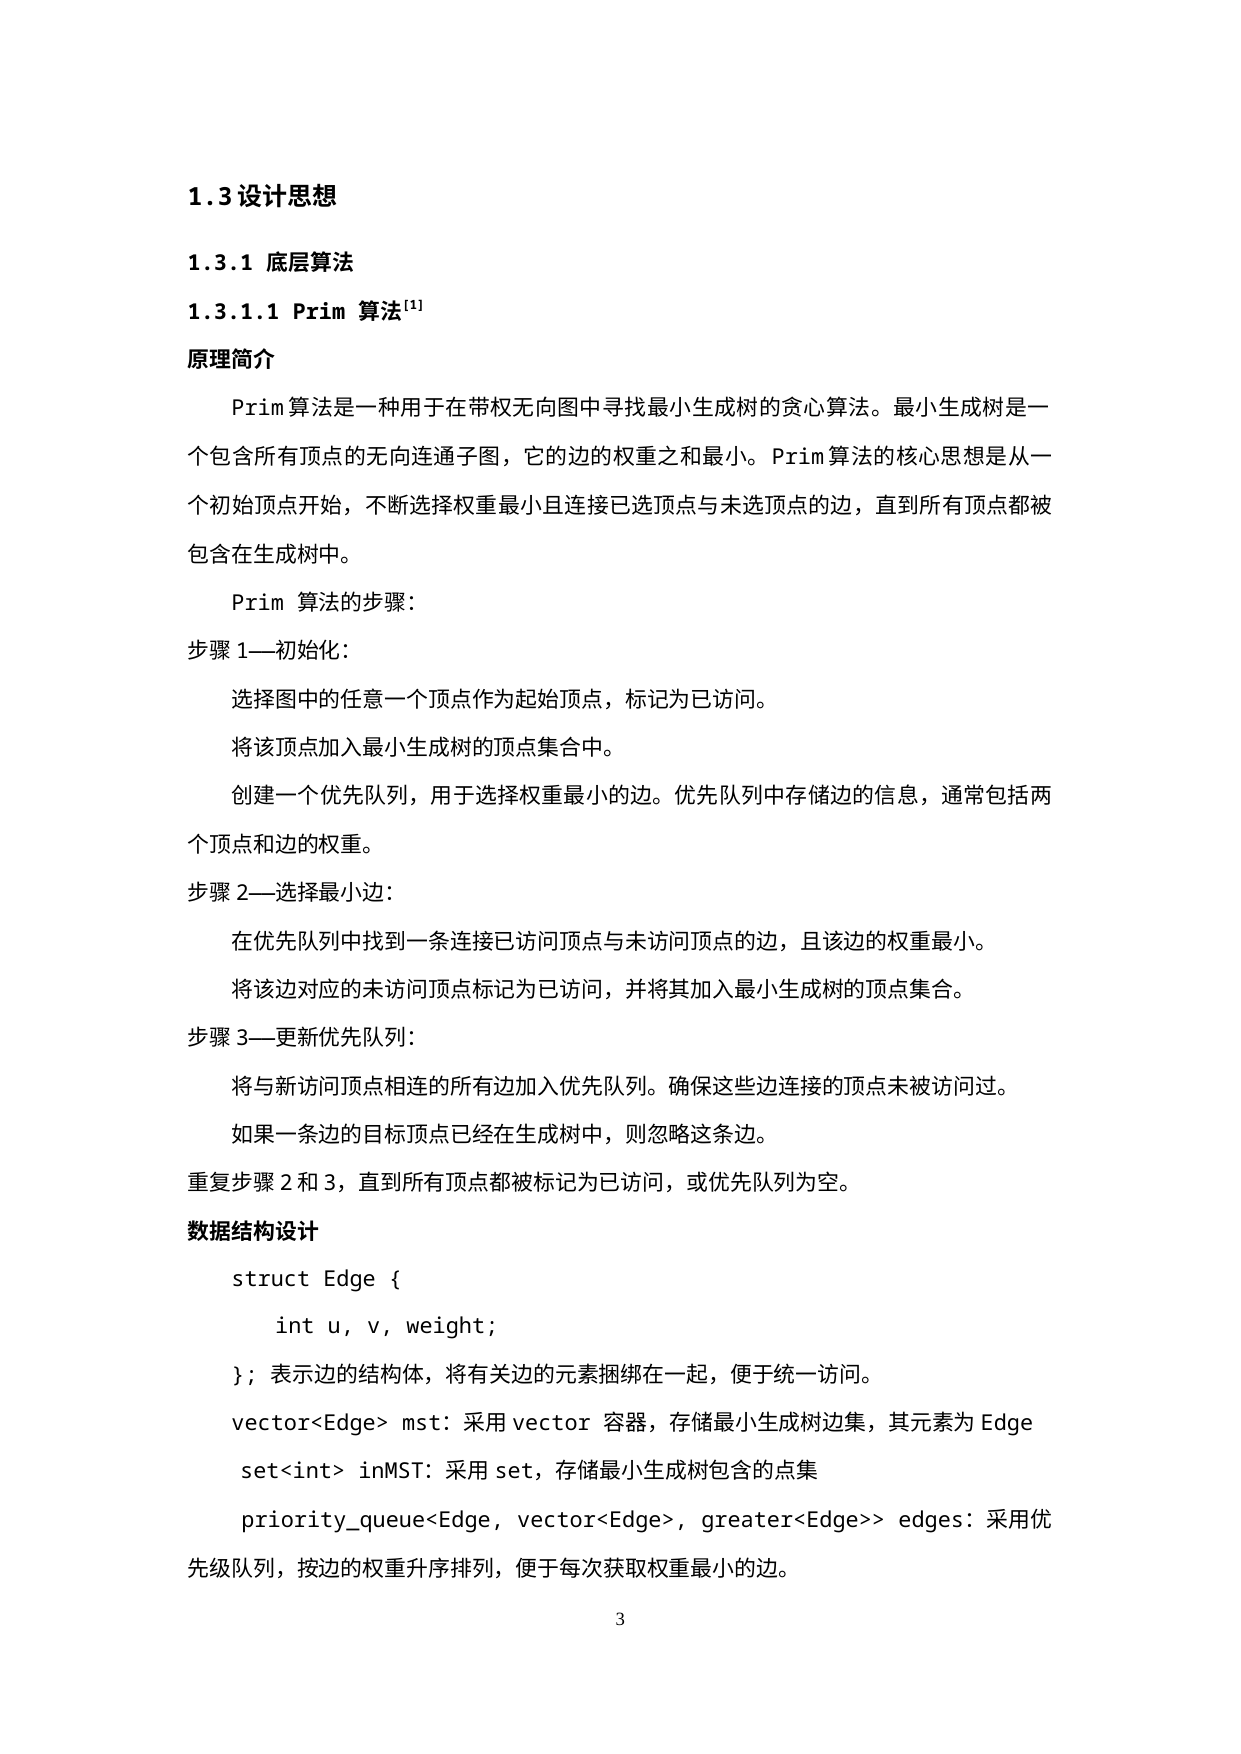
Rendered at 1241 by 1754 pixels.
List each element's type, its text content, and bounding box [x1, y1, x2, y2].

text 创建一个优先队列，用于选择权重最小的边。优先队列中存储边的信息，通常包括两个顶点和边的权重。 [187, 778, 1053, 859]
text struct Edge { [187, 1262, 1053, 1294]
text 数据结构设计 [187, 1213, 1053, 1246]
text 原理简介 [187, 342, 1053, 374]
text 重复步骤2和3，直到所有顶点都被标记为已访问，或优先队列为空。 [187, 1165, 1053, 1198]
text vector<Edge> mst：采用 vector 容器，存储最小生成树边集，其元素为 Edge [187, 1405, 1053, 1437]
text 1.3设计思想 [187, 162, 1053, 227]
text 选择图中的任意一个顶点作为起始顶点，标记为已访问。 [187, 681, 1053, 714]
text 将该边对应的未访问顶点标记为已访问，并将其加入最小生成树的顶点集合。 [187, 972, 1053, 1004]
text 步骤2——选择最小边： [187, 875, 1053, 908]
text 将该顶点加入最小生成树的顶点集合中。 [187, 730, 1053, 762]
text 将与新访问顶点相连的所有边加入优先队列。确保这些边连接的顶点未被访问过。 [187, 1068, 1053, 1101]
text int u, v, weight; [187, 1309, 1053, 1342]
text 1.3.1 底层算法 [187, 245, 1053, 278]
text priority_queue<Edge, vector<Edge>, greater<Edge>> edges：采用优先级队列，按边的权重升序排列，便于每次获取权重最小的边。 [187, 1502, 1053, 1583]
text 步骤1——初始化： [187, 633, 1053, 666]
text 在优先队列中找到一条连接已访问顶点与未访问顶点的边，且该边的权重最小。 [187, 923, 1053, 956]
text 如果一条边的目标顶点已经在生成树中，则忽略这条边。 [187, 1117, 1053, 1149]
text 1.3.1.1 Prim 算法[1] [187, 293, 1053, 326]
text Prim算法是一种用于在带权无向图中寻找最小生成树的贪心算法。最小生成树是一个包含所有顶点的无向连通子图，它的边的权重之和最小。Prim算法的核心思想是从一个初始顶点开始，不断选择权重最小且连接已选顶点与未选顶点的边，直到所有顶点都被包含在生成树中。 [187, 390, 1053, 569]
text Prim 算法的步骤： [187, 585, 1053, 617]
text }; 表示边的结构体，将有关边的元素捆绑在一起，便于统一访问。 [187, 1357, 1053, 1389]
text 步骤3——更新优先队列： [187, 1020, 1053, 1053]
text set<int> inMST：采用 set，存储最小生成树包含的点集 [187, 1453, 1053, 1486]
